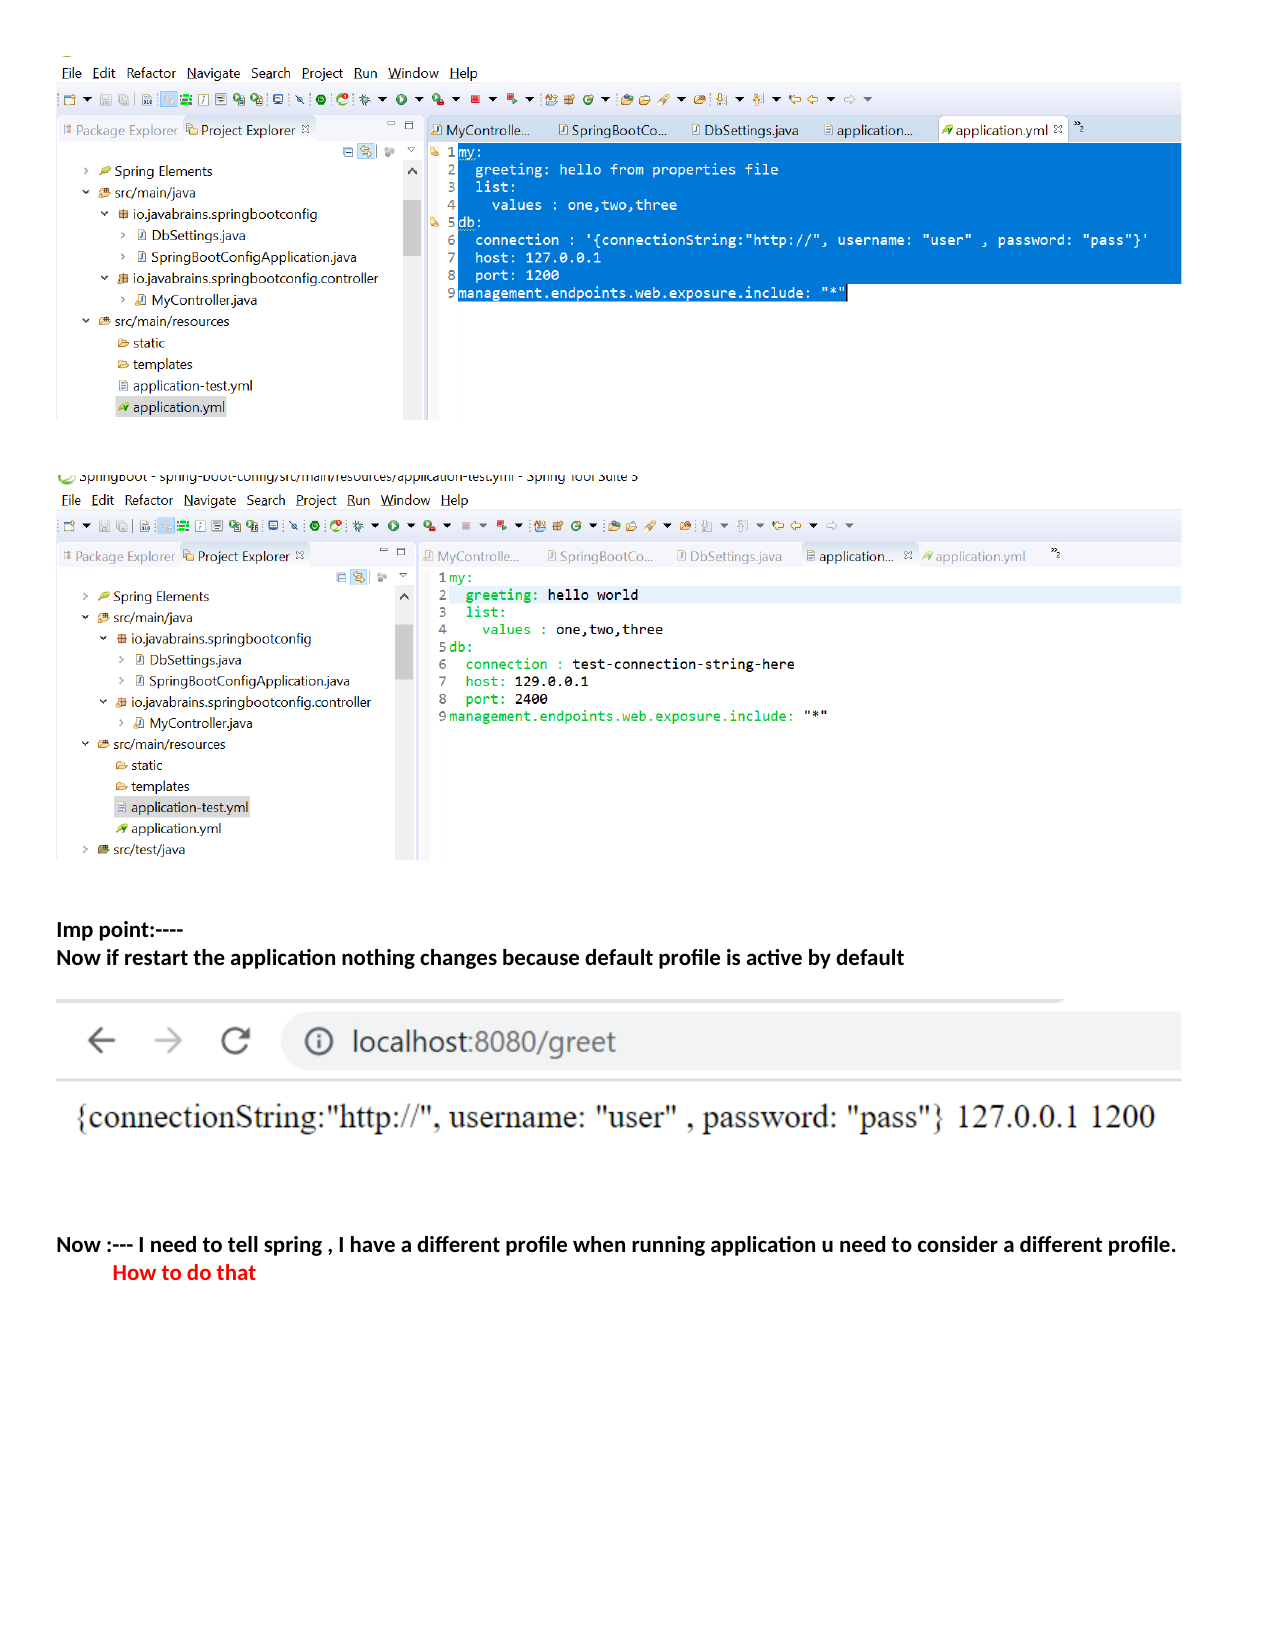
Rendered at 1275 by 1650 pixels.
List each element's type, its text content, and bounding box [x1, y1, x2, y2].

text Imp point:---- [56, 915, 1209, 943]
picture [56, 56, 1182, 420]
text Now :--- I need to tell spring , I have a different profile when running application u need to consider a different profile. [56, 1230, 1209, 1258]
picture [56, 475, 1182, 860]
text Now if restart the application nothing changes because default profile is active by default [56, 943, 1209, 971]
text How to do that [112, 1258, 1209, 1286]
picture [56, 999, 1182, 1203]
